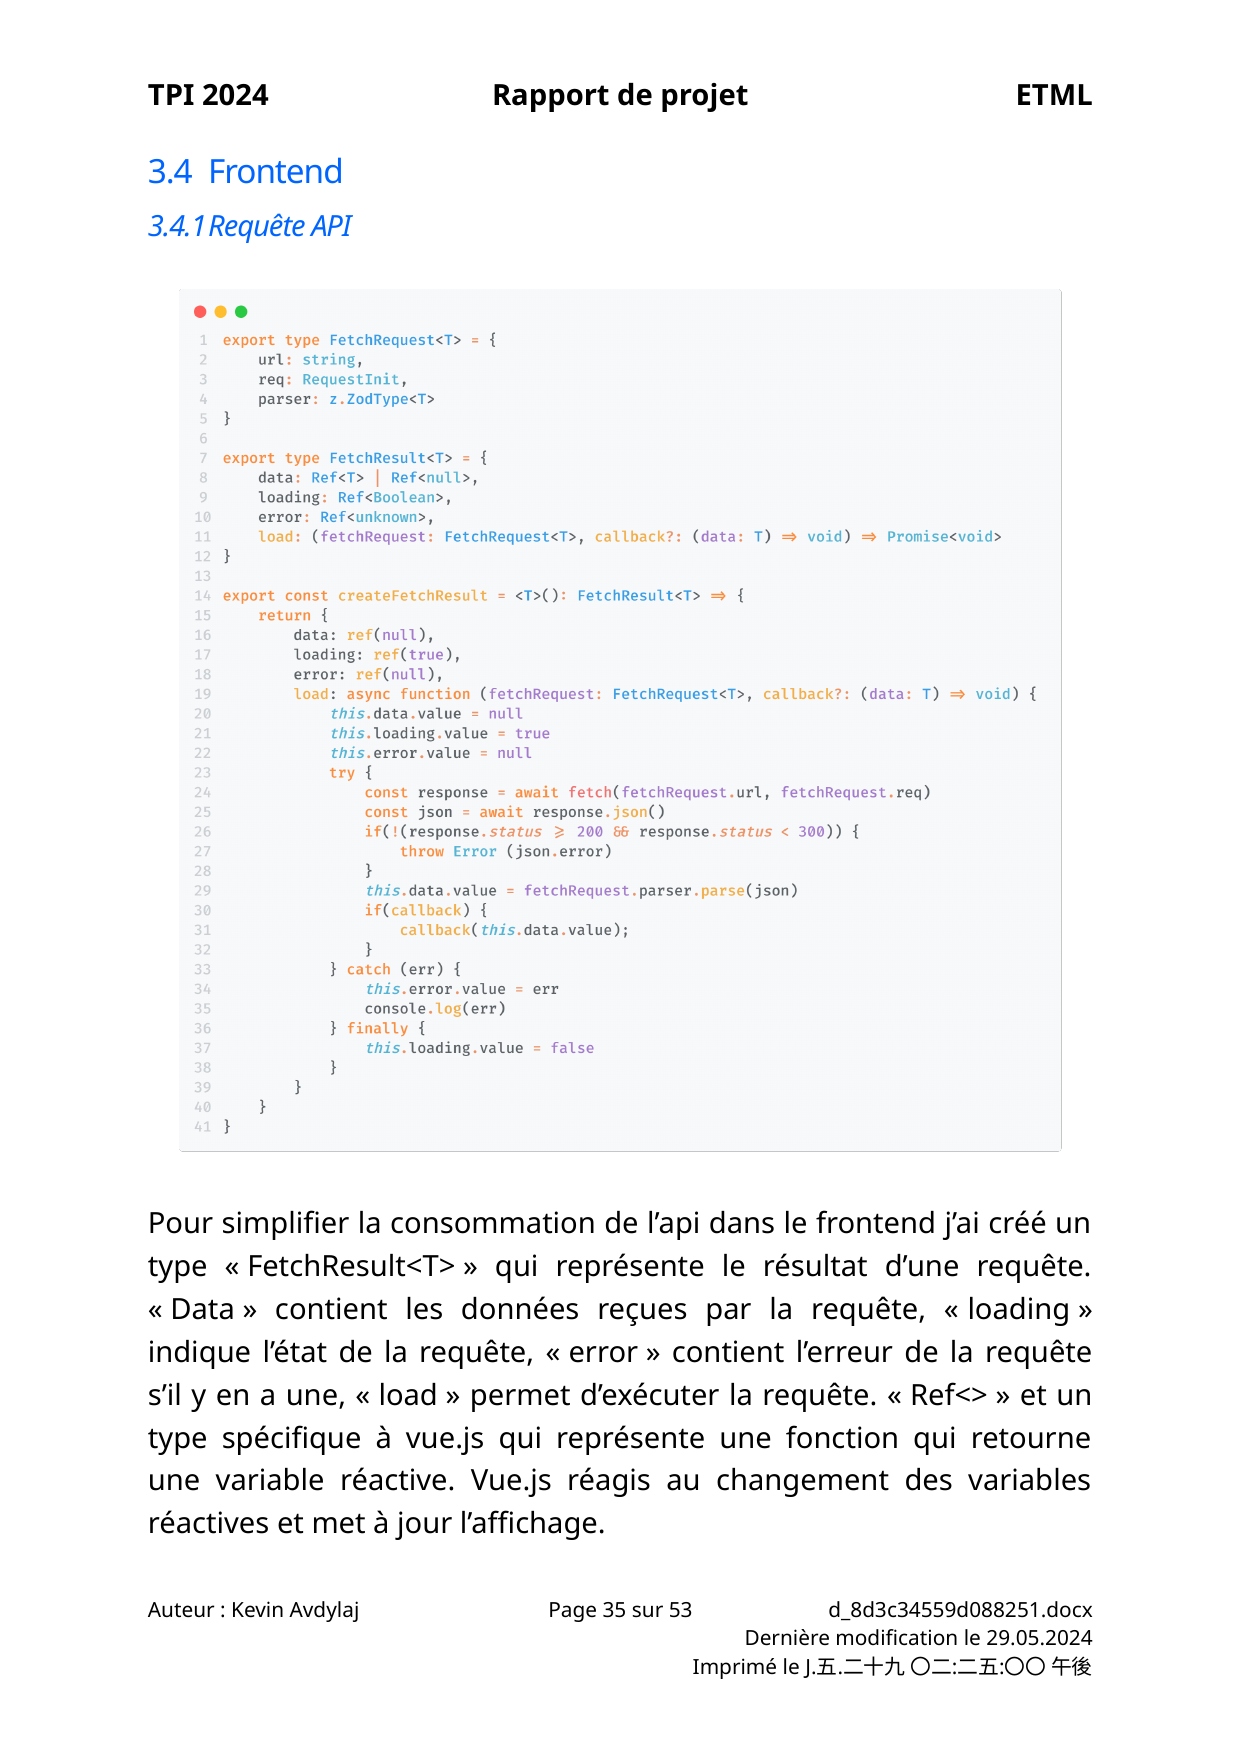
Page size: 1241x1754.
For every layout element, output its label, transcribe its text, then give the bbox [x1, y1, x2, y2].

subtitle Frontend [148, 148, 1093, 193]
subtitle Requête API [148, 206, 1093, 245]
picture [147, 257, 1093, 1183]
text Pour simplifier la consommation de l’api dans le frontend j’ai créé un type « FetchResult<T> » qui représente le résultat d’une requête. « Data » contient les données reçues par la requête, « loading » indique l’état de la requête, « error » contient l’erreur de la requête s’il y en a une, « load » permet d’exécuter la requête. « Ref<> » et un type spécifique à vue.js qui représente une fonction qui retourne une variable réactive. Vue.js réagis au changement des variables réactives et met à jour l’affichage. [148, 1203, 1093, 1542]
